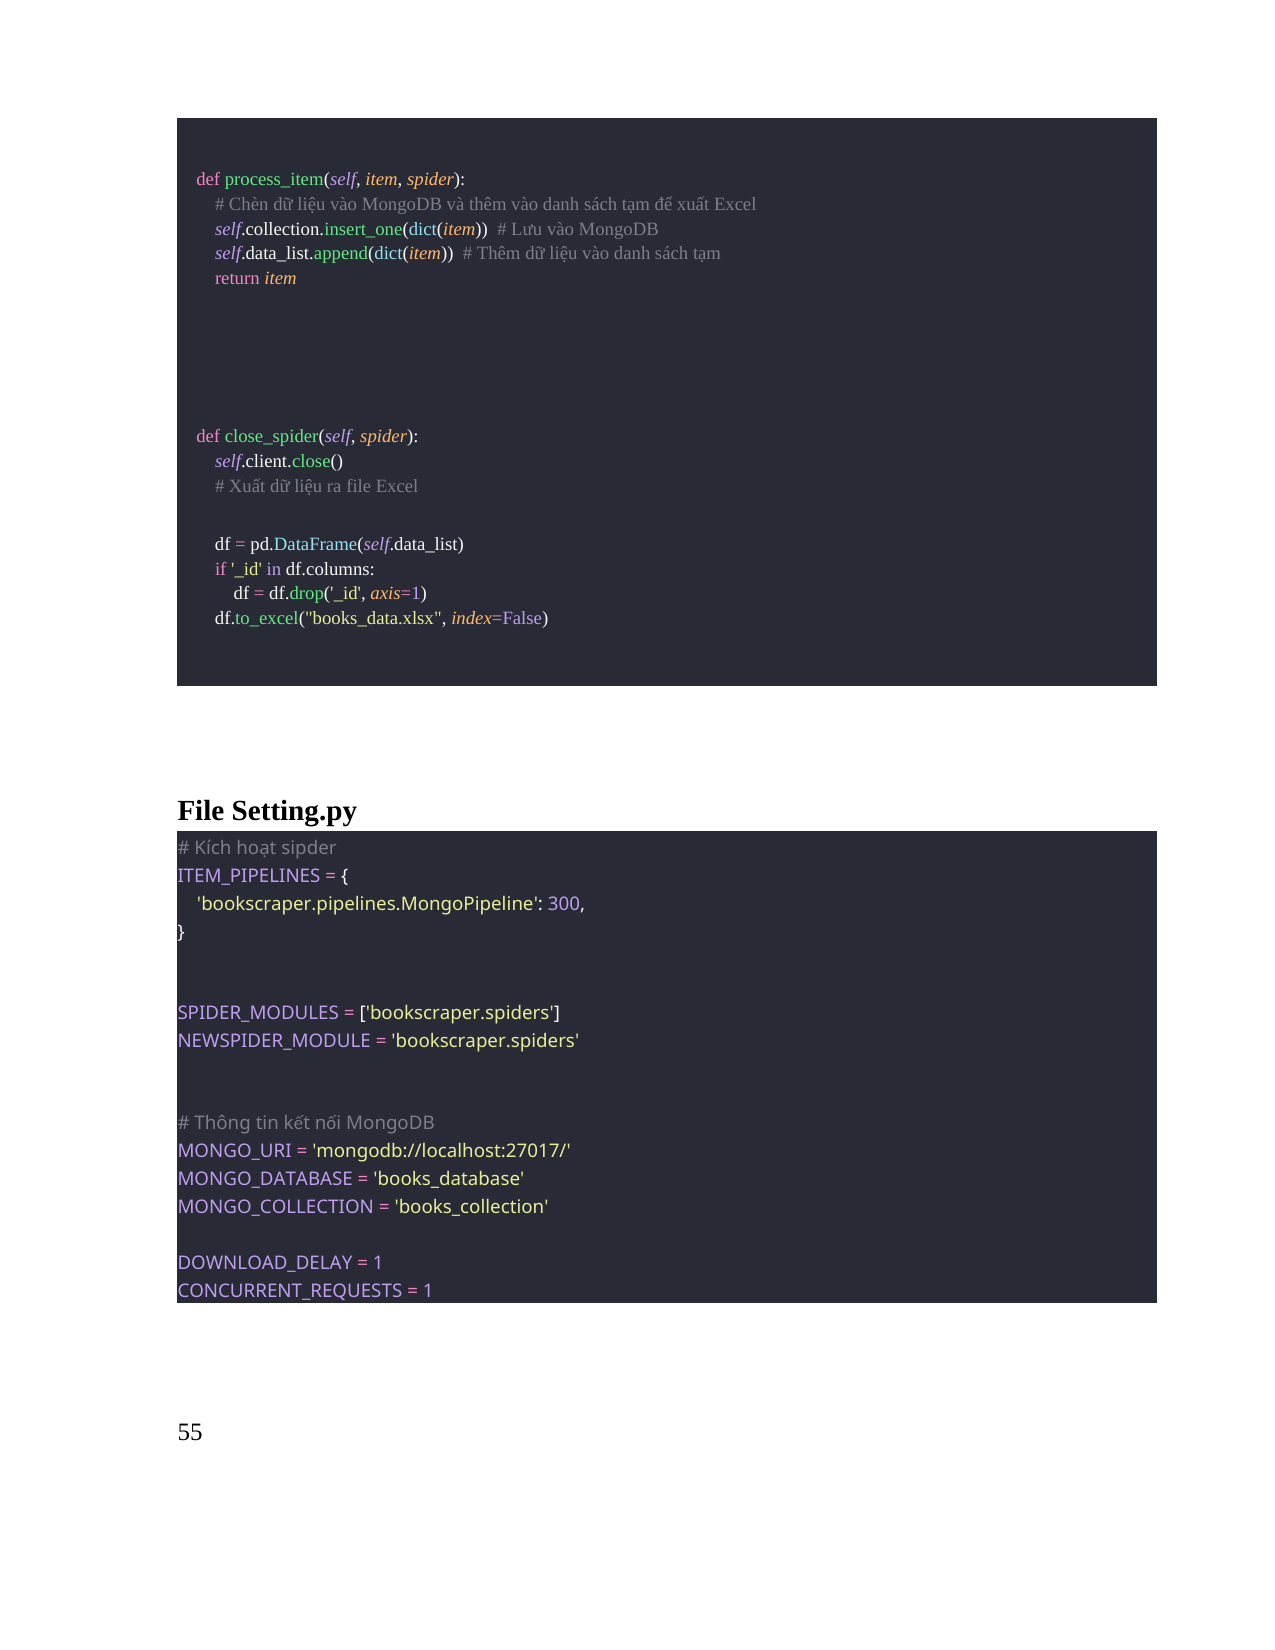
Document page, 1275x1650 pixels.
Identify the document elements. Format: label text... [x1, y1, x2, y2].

text MONGO_COLLECTION = 'books_collection' [177, 1191, 1157, 1219]
text return item [177, 267, 1157, 289]
text df.to_excel("books_data.xlsx", index=False) [177, 607, 1157, 629]
text self.client.close() [177, 450, 1157, 472]
text ITEM_PIPELINES = { [177, 859, 1157, 888]
text CONCURRENT_REQUESTS = 1 [177, 1275, 1157, 1303]
text # Kích hoạt sipder [177, 831, 1157, 859]
text # Xuất dữ liệu ra file Excel [177, 475, 1157, 496]
text MONGO_DATABASE = 'books_database' [177, 1163, 1157, 1191]
text SPIDER_MODULES = ['bookscraper.spiders'] [177, 997, 1157, 1025]
text def close_spider(self, spider): [177, 425, 1157, 447]
text self.data_list.append(dict(item)) # Thêm dữ liệu vào danh sách tạm [177, 242, 1157, 264]
text def process_item(self, item, spider): [177, 168, 1157, 189]
text 'bookscraper.pipelines.MongoPipeline': 300, [177, 888, 1157, 916]
text NEWSPIDER_MODULE = 'bookscraper.spiders' [177, 1025, 1157, 1053]
text File Setting.py [177, 793, 1157, 826]
text if '_id' in df.columns: [177, 557, 1157, 579]
text # Thông tin kết nối MongoDB [177, 1106, 1157, 1134]
text df = df.drop('_id', axis=1) [177, 582, 1157, 604]
text df = pd.DataFrame(self.data_list) [177, 533, 1157, 554]
text self.collection.insert_one(dict(item)) # Lưu vào MongoDB [177, 217, 1157, 239]
text # Chèn dữ liệu vào MongoDB và thêm vào danh sách tạm để xuất Excel [177, 193, 1157, 214]
text DOWNLOAD_DELAY = 1 [177, 1247, 1157, 1275]
text } [177, 916, 1157, 944]
text MONGO_URI = 'mongodb://localhost:27017/' [177, 1134, 1157, 1163]
